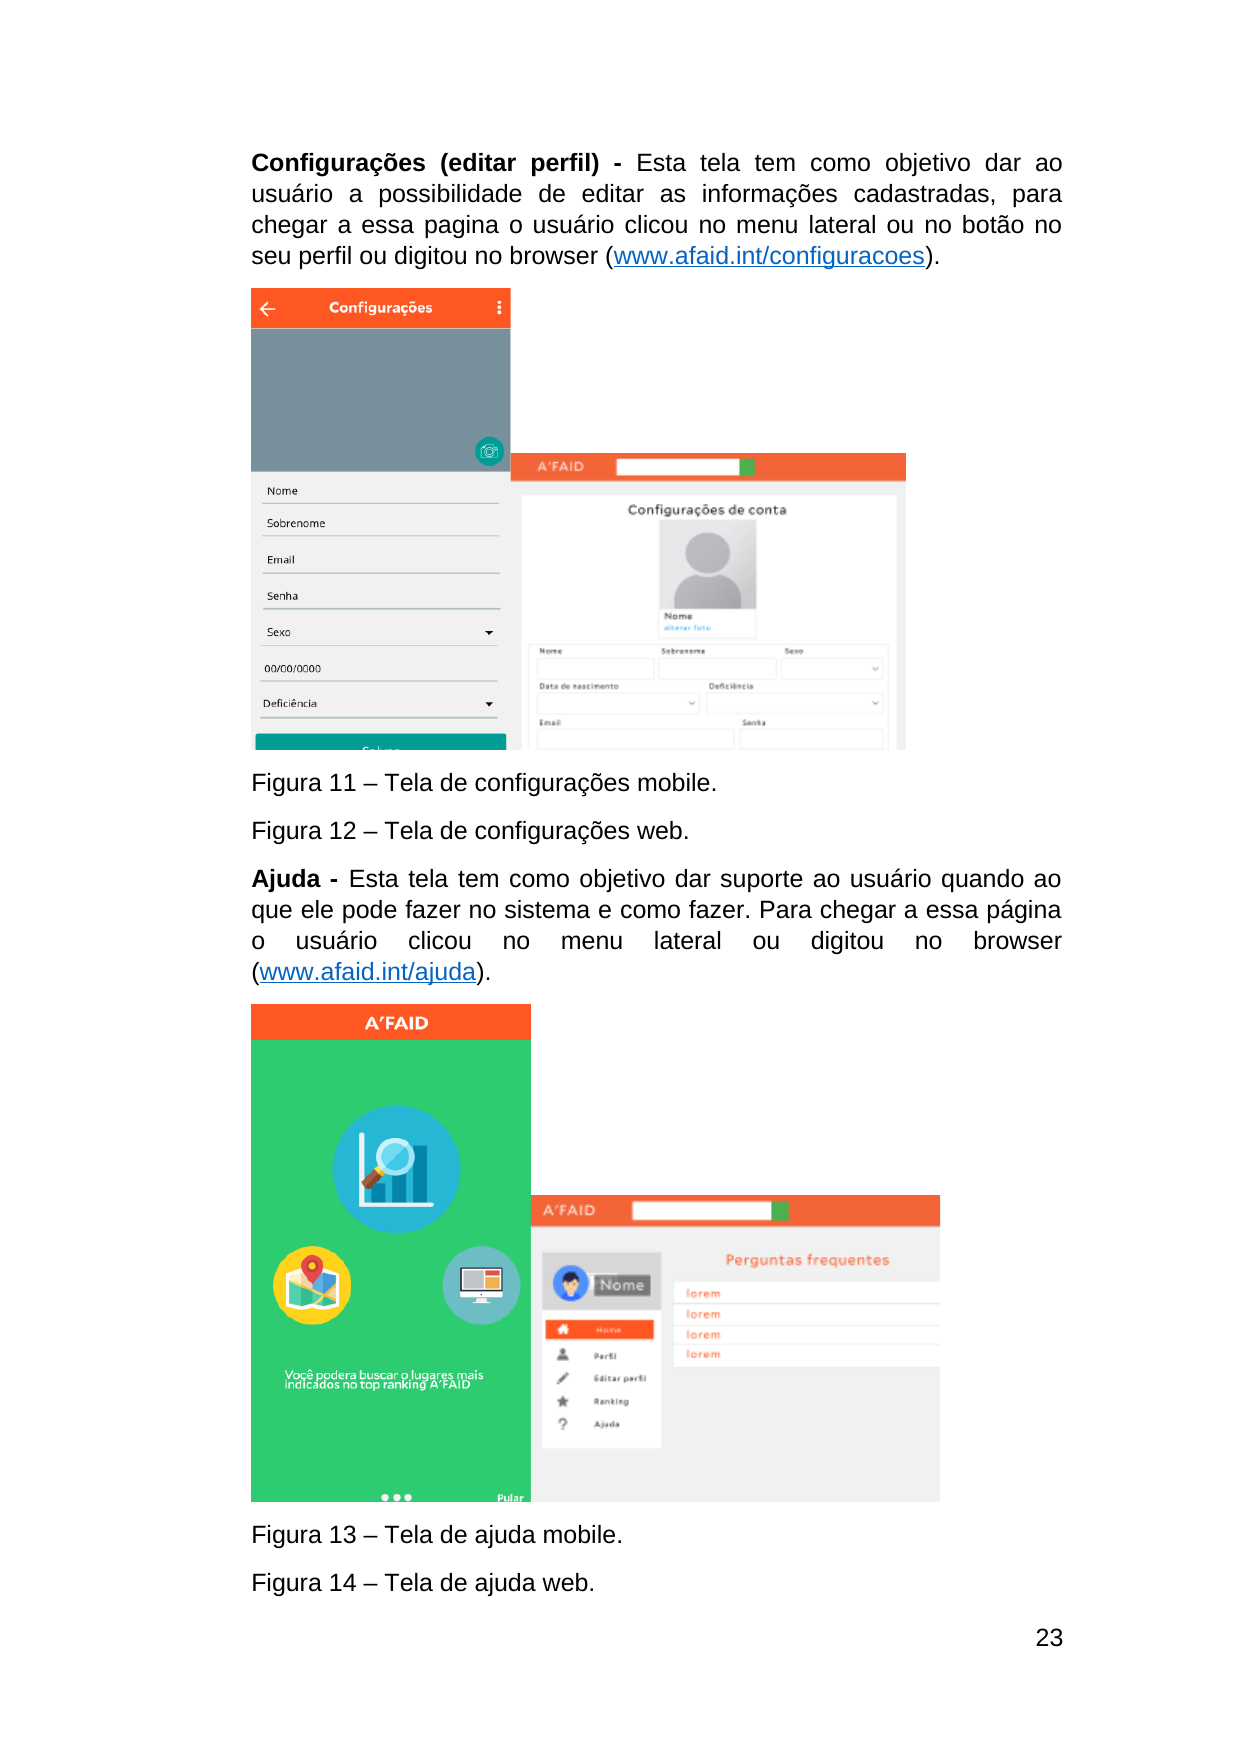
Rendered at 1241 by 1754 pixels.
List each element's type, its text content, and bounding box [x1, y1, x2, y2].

text Figura 13 – Tela de ajuda mobile. [251, 1520, 1063, 1549]
picture [251, 288, 906, 750]
text Configurações (editar perfil) - Esta tela tem como objetivo dar ao usuário a possibilidade de editar as informações cadastradas, para chegar a essa pagina o usuário clicou no menu lateral ou no botão no seu perfil ou digitou no browser (www.afaid.int/configuracoes). [251, 148, 1063, 269]
text Figura 12 – Tela de configurações web. [251, 816, 1063, 845]
text Figura 11 – Tela de configurações mobile. [251, 768, 1063, 797]
text Figura 14 – Tela de ajuda web. [251, 1568, 1063, 1597]
text Ajuda - Esta tela tem como objetivo dar suporte ao usuário quando ao que ele pode fazer no sistema e como fazer. Para chegar a essa página o usuário clicou no menu lateral ou digitou no browser (www.afaid.int/ajuda). [251, 864, 1063, 986]
picture [251, 1004, 941, 1502]
